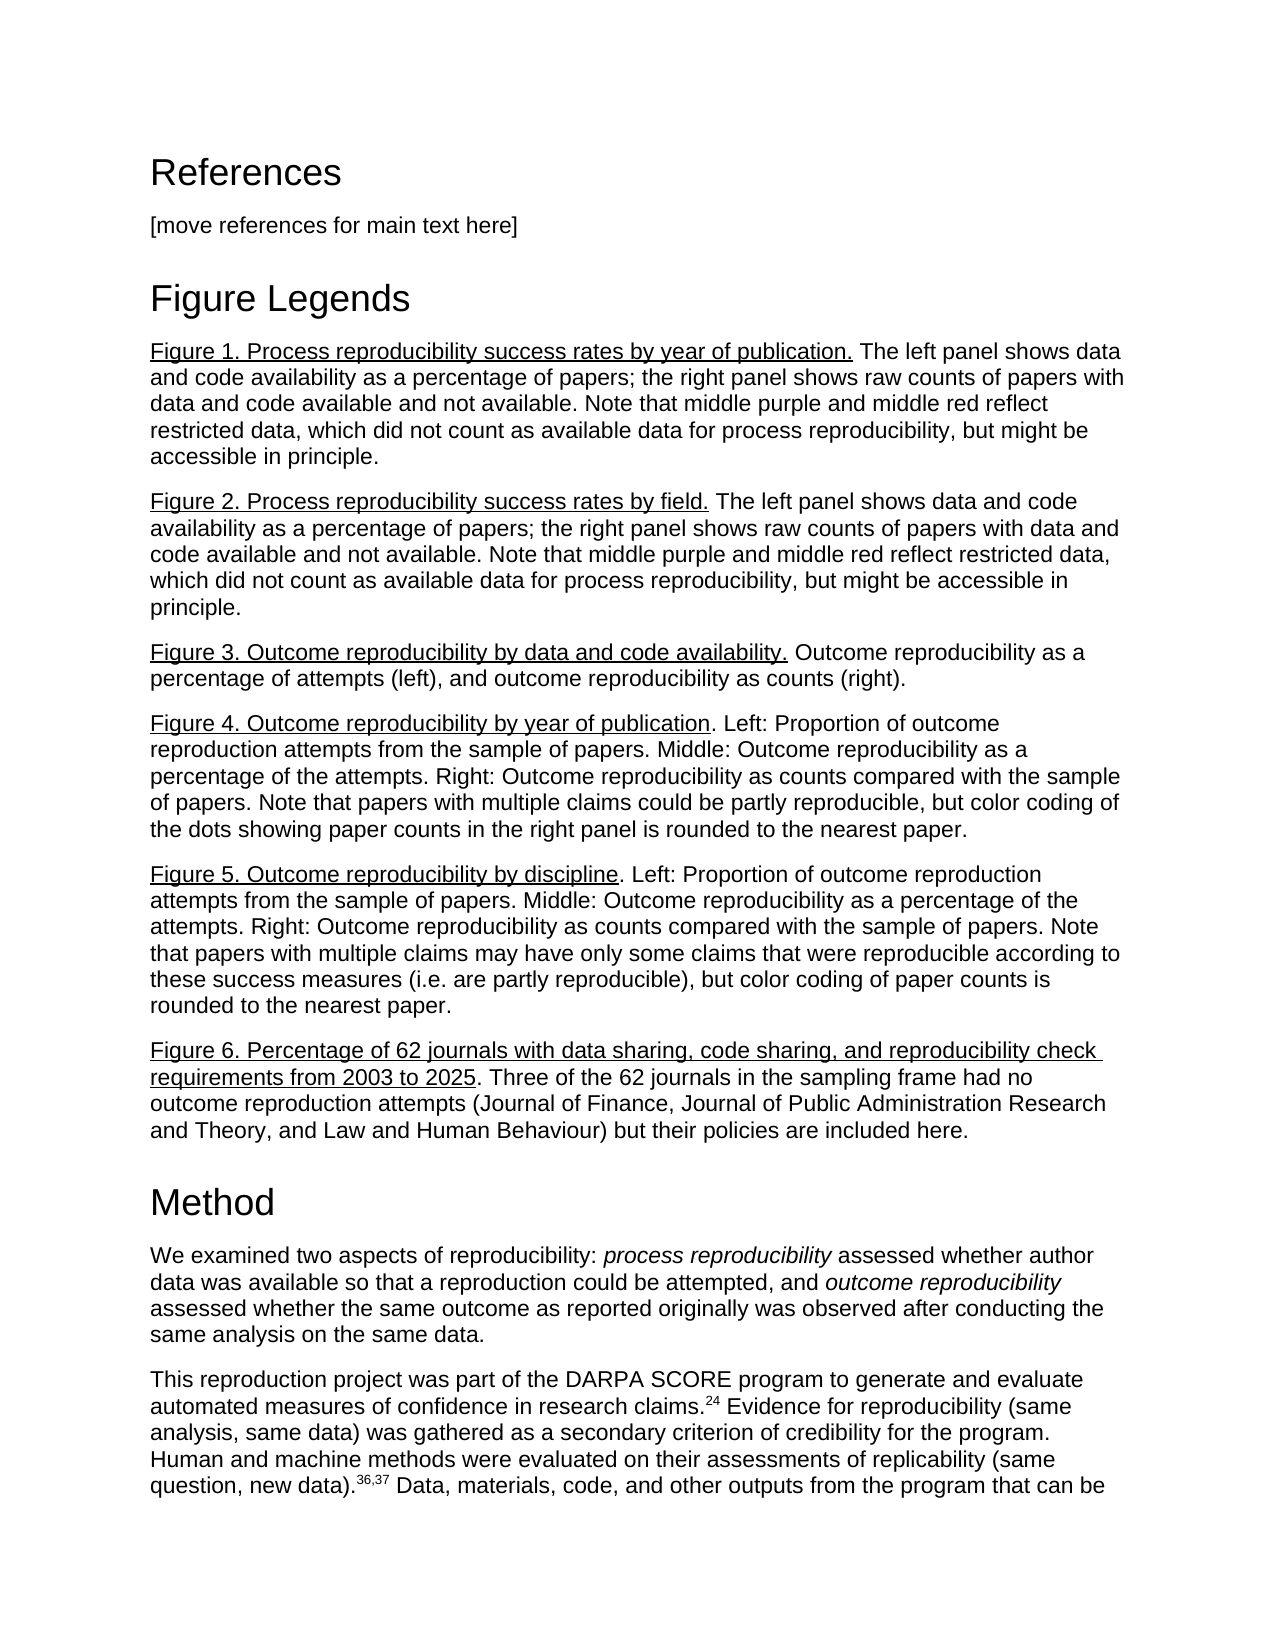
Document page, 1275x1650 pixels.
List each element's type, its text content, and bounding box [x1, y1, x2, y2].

text Figure 2. Process reproducibility success rates by field. The left panel shows data and code availability as a percentage of papers; the right panel shows raw counts of papers with data and code available and not available. Note that middle purple and middle red reflect restricted data, which did not count as available data for process reproducibility, but might be accessible in principle. [150, 488, 1125, 620]
subtitle References [150, 150, 1125, 193]
text Figure 4. Outcome reproducibility by year of publication. Left: Proportion of outcome reproduction attempts from the sample of papers. Middle: Outcome reproducibility as a percentage of the attempts. Right: Outcome reproducibility as counts compared with the sample of papers. Note that papers with multiple claims could be partly reproducible, but color coding of the dots showing paper counts in the right panel is rounded to the nearest paper. [150, 710, 1125, 842]
text Figure 5. Outcome reproducibility by discipline. Left: Proportion of outcome reproduction attempts from the sample of papers. Middle: Outcome reproducibility as a percentage of the attempts. Right: Outcome reproducibility as counts compared with the sample of papers. Note that papers with multiple claims may have only some claims that were reproducible according to these success measures (i.e. are partly reproducible), but color coding of paper counts is rounded to the nearest paper. [150, 861, 1125, 1019]
text We examined two aspects of reproducibility: process reproducibility assessed whether author data was available so that a reproduction could be attempted, and outcome reproducibility assessed whether the same outcome as reported originally was observed after conducting the same analysis on the same data. [150, 1242, 1125, 1348]
text Figure 3. Outcome reproducibility by data and code availability. Outcome reproducibility as a percentage of attempts (left), and outcome reproducibility as counts (right). [150, 639, 1125, 691]
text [150, 1366, 1125, 1498]
subtitle Method [150, 1180, 1125, 1223]
text Figure 6. Percentage of 62 journals with data sharing, code sharing, and reproducibility check requirements from 2003 to 2025. Three of the 62 journals in the sampling frame had no outcome reproduction attempts (Journal of Finance, Journal of Public Administration Research and Theory, and Law and Human Behaviour) but their policies are included here. [150, 1037, 1125, 1143]
text Figure 1. Process reproducibility success rates by year of publication. The left panel shows data and code availability as a percentage of papers; the right panel shows raw counts of papers with data and code available and not available. Note that middle purple and middle red reflect restricted data, which did not count as available data for process reproducibility, but might be accessible in principle. [150, 338, 1125, 469]
subtitle Figure Legends [150, 276, 1125, 319]
text [move references for main text here] [150, 212, 1125, 238]
